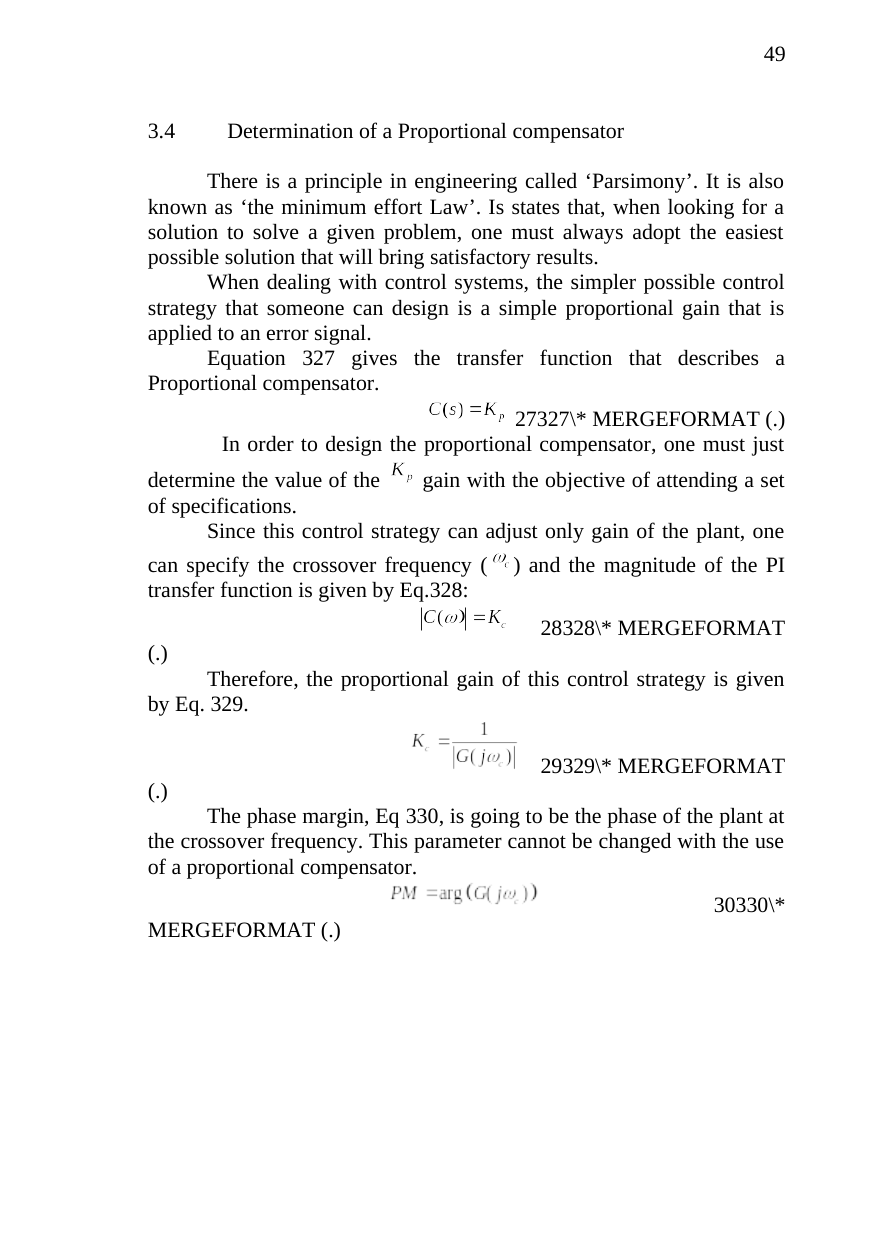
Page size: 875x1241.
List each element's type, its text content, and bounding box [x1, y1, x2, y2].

subtitle Determination of a Proportional compensator [148, 118, 785, 143]
text Therefore, the proportional gain of this control strategy is given by Eq. . [148, 666, 785, 716]
text There is a principle in engineering called ‘Parsimony’. It is also known as ‘the minimum effort Law’. Is states that, when looking for a solution to solve a given problem, one must always adopt the easiest possible solution that will bring satisfactory results. [148, 168, 785, 269]
text When dealing with control systems, the simpler possible control strategy that someone can design is a simple proportional gain that is applied to an error signal. [148, 269, 785, 345]
text The phase margin, Eq , is going to be the phase of the plant at the crossover frequency. This parameter cannot be changed with the use of a proportional compensator. [148, 803, 785, 879]
text Since this control strategy can adjust only gain of the plant, one can specify the crossover frequency () and the magnitude of the PI transfer function is given by Eq.: [148, 518, 785, 602]
text In order to design the proportional compensator, one must just determine the value of the gain with the objective of attending a set of specifications. [148, 431, 785, 518]
text Equation gives the transfer function that describes a Proportional compensator. [148, 345, 785, 395]
